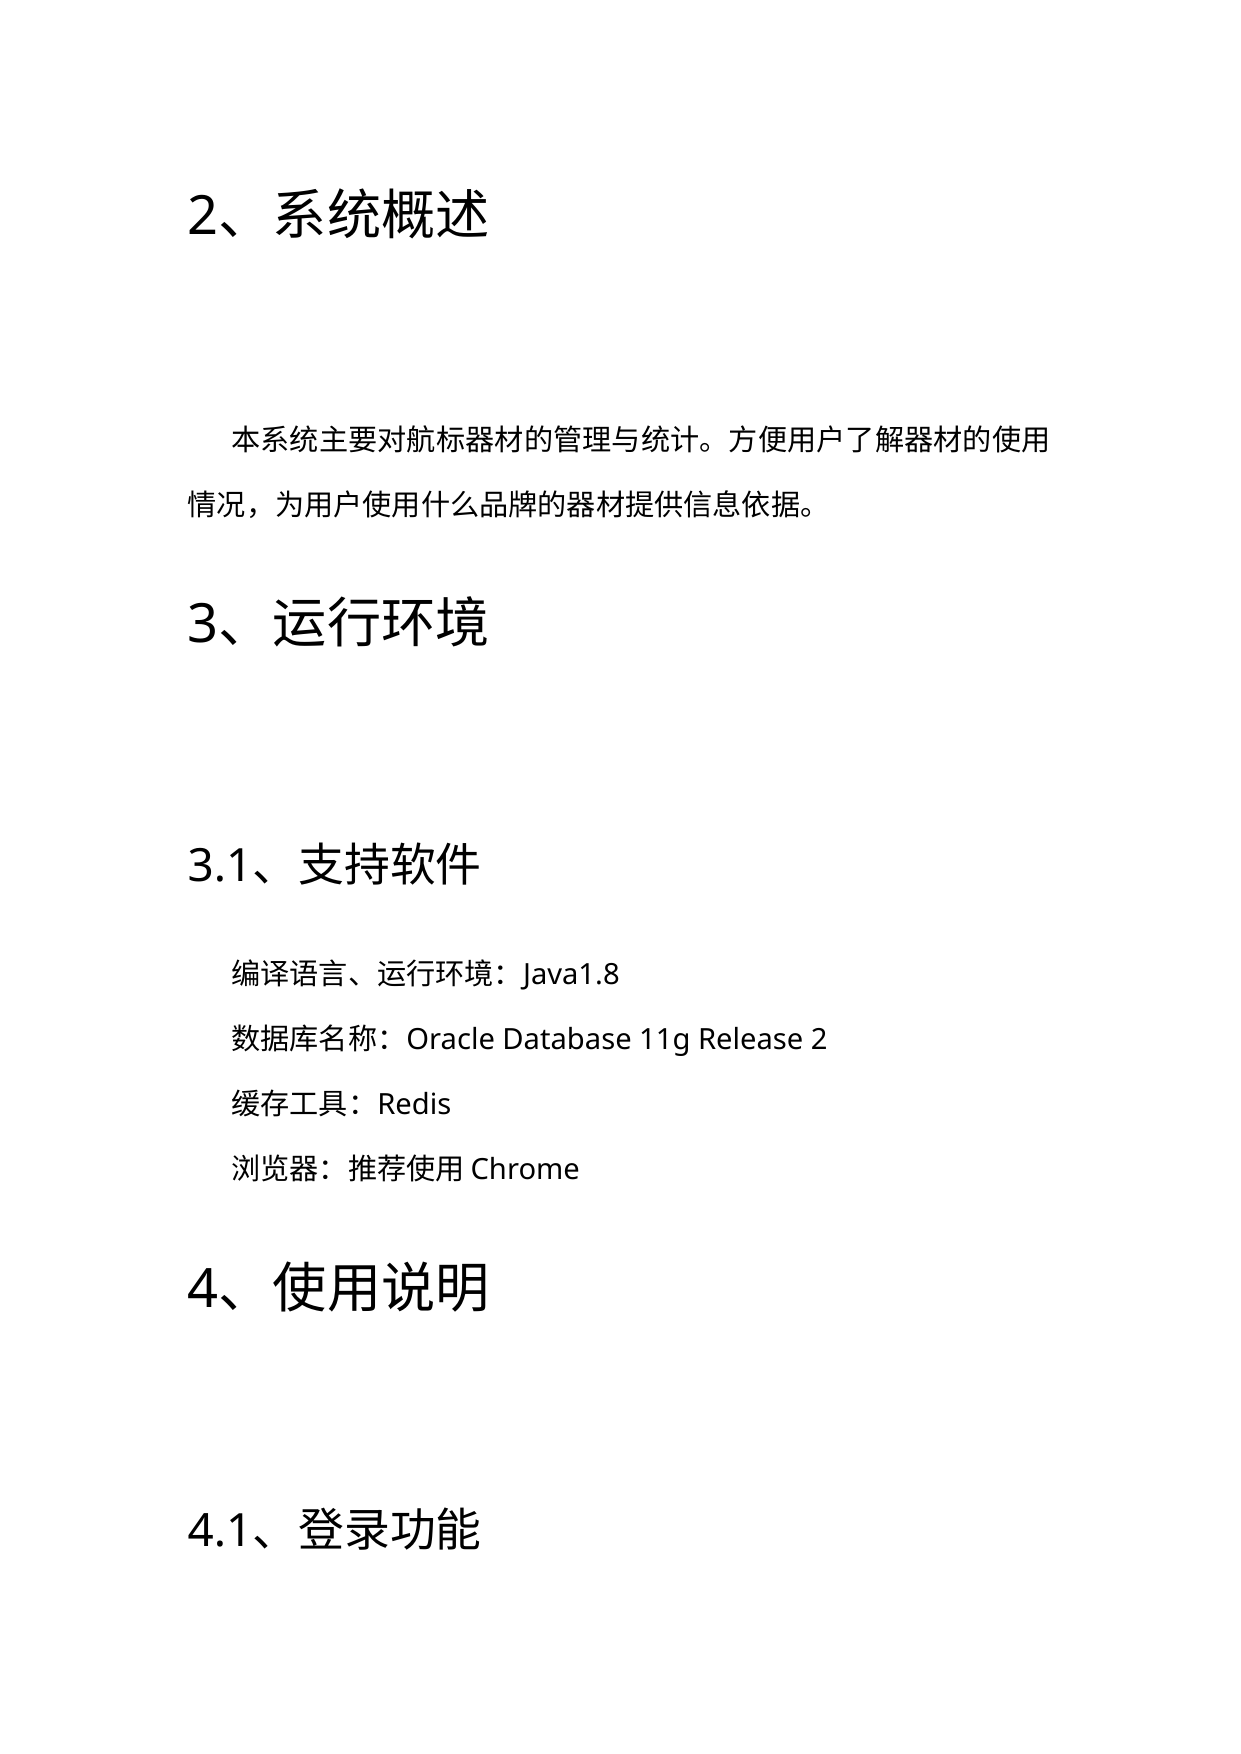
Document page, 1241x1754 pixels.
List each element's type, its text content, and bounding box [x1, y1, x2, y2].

text 浏览器：推荐使用Chrome [187, 1134, 1053, 1199]
subtitle 2、系统概述 [187, 162, 1053, 259]
text 数据库名称：Oracle Database 11g Release 2 [187, 1004, 1053, 1069]
text 缓存工具：Redis [187, 1069, 1053, 1134]
text 编译语言、运行环境：Java1.8 [187, 939, 1053, 1004]
subtitle 3、运行环境 [187, 570, 1053, 668]
subtitle 3.1、支持软件 [187, 813, 1053, 910]
subtitle 4.1、登录功能 [187, 1478, 1053, 1575]
subtitle 4、使用说明 [187, 1235, 1053, 1332]
text 本系统主要对航标器材的管理与统计。方便用户了解器材的使用情况，为用户使用什么品牌的器材提供信息依据。 [187, 405, 1053, 535]
